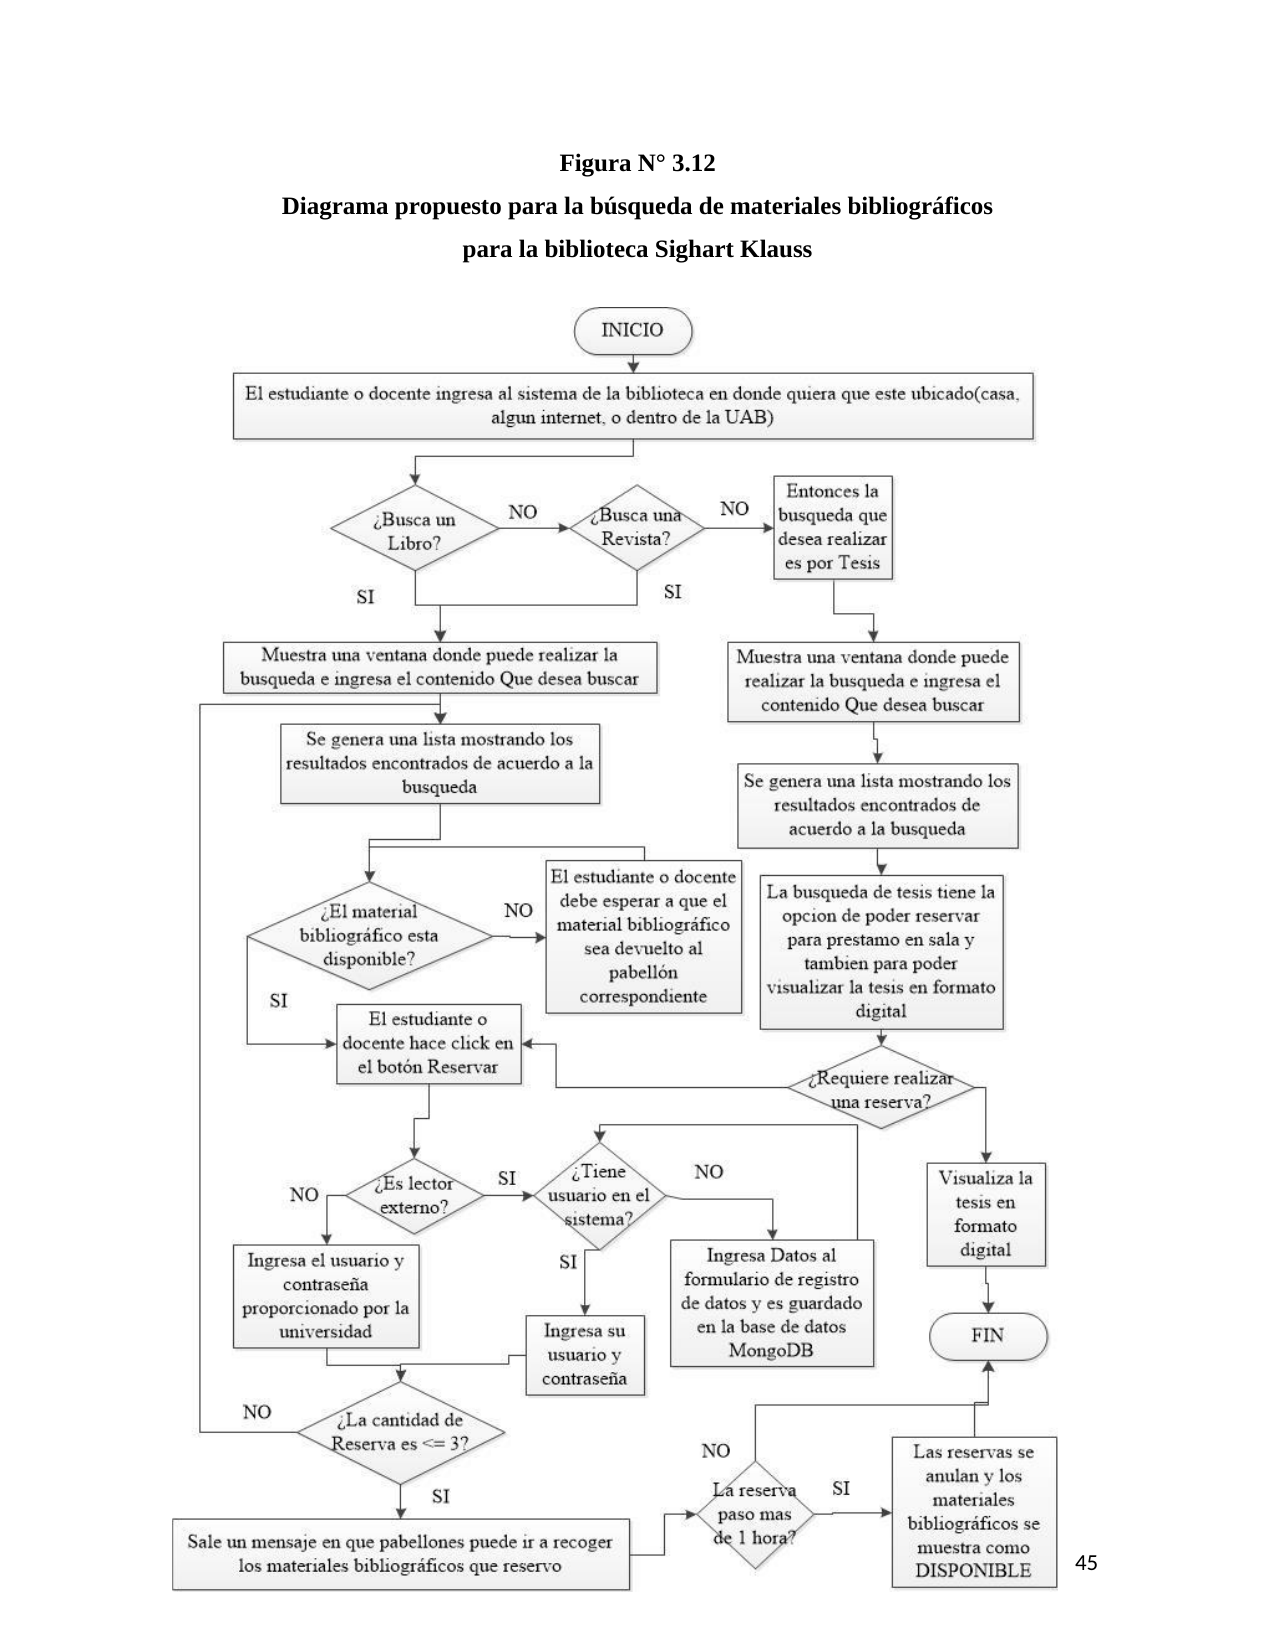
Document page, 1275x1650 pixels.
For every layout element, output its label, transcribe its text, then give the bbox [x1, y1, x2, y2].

text para la biblioteca Sighart Klauss [177, 234, 1098, 263]
text Figura N° 3.12 [177, 148, 1098, 176]
text Diagrama propuesto para la búsqueda de materiales bibliográficos [177, 191, 1098, 219]
